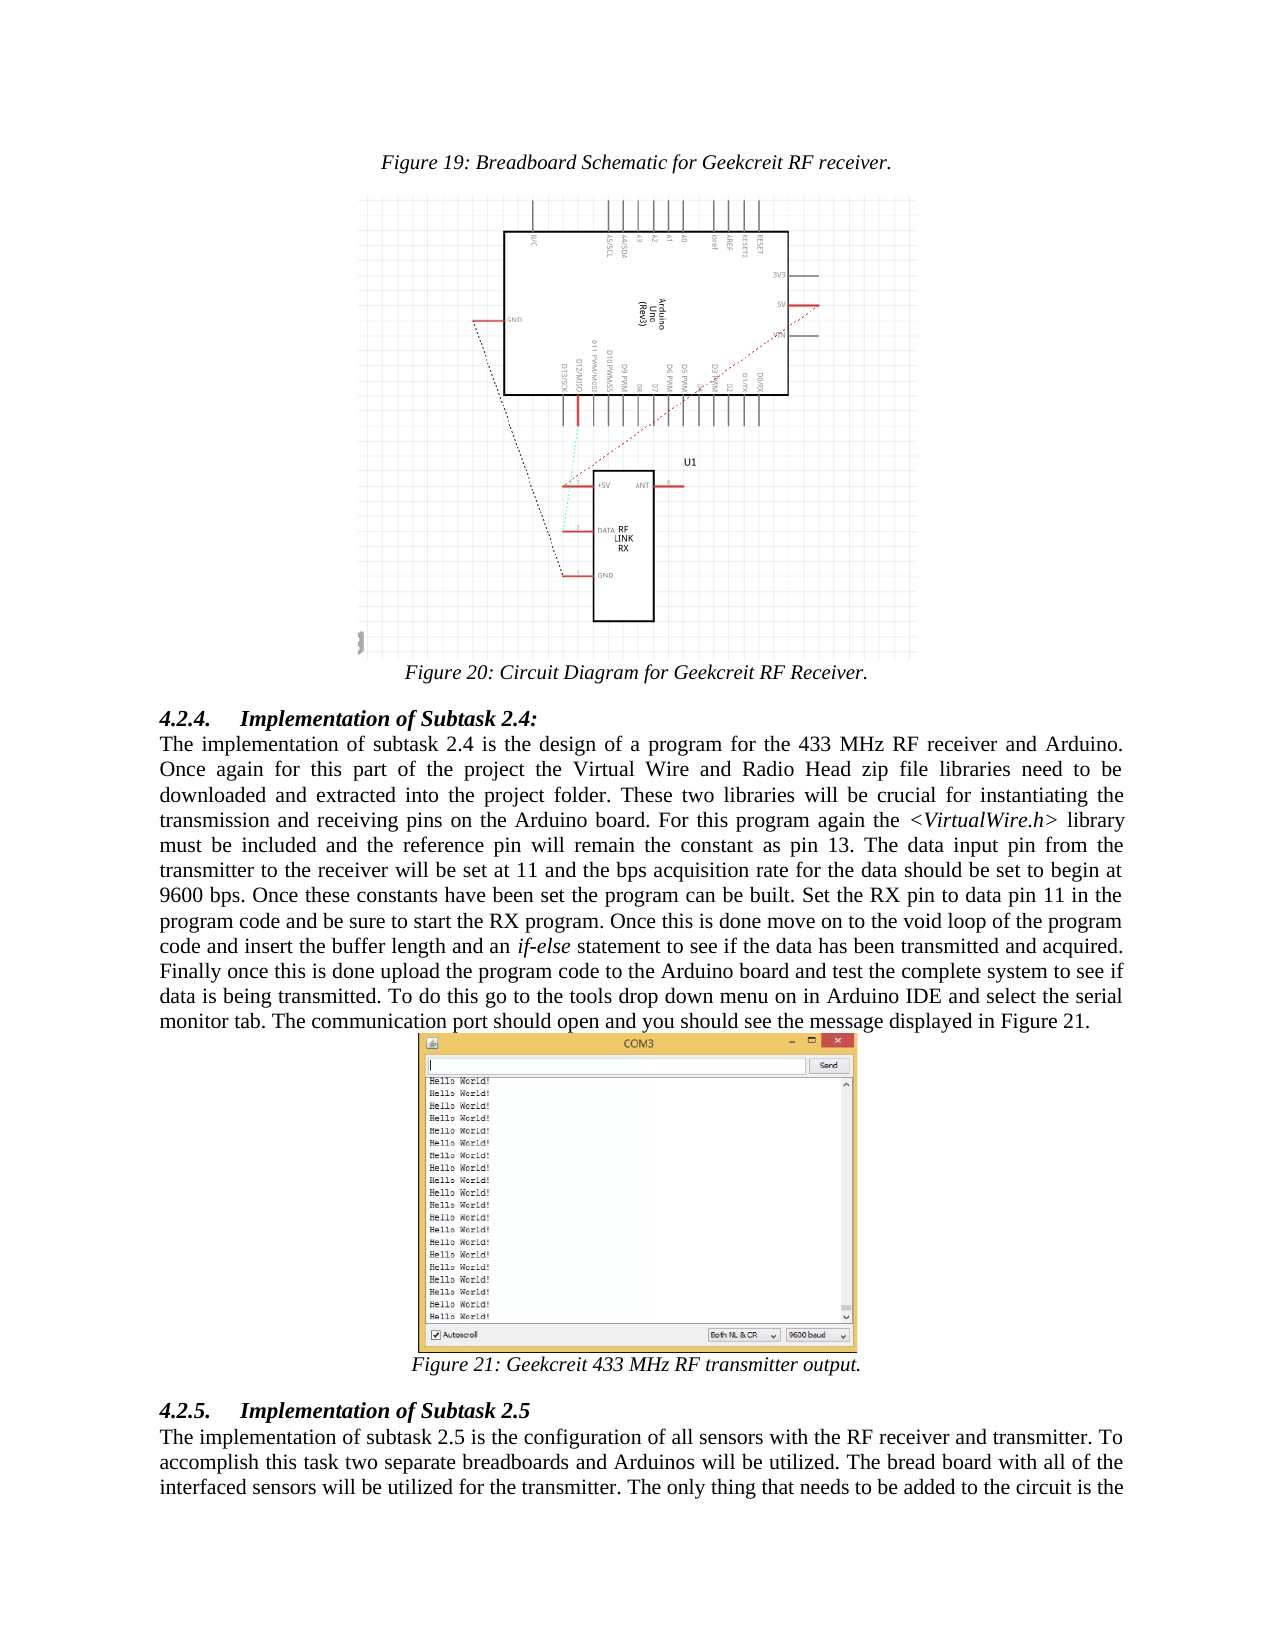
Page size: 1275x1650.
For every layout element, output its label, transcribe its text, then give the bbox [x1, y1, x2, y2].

text Figure 20: Circuit Diagram for Geekcreit RF Receiver. [150, 660, 1125, 684]
picture [418, 1033, 858, 1353]
text Figure 19: Breadboard Schematic for Geekcreit RF receiver. [150, 150, 1125, 174]
list Implementation of Subtask 2.5 [159, 1397, 1125, 1424]
list Implementation of Subtask 2.4: [159, 705, 1125, 731]
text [159, 1424, 1125, 1499]
picture [357, 195, 918, 660]
text Figure 21: Geekcreit 433 MHz RF transmitter output. [150, 1352, 1125, 1376]
text The implementation of subtask 2.4 is the design of a program for the 433 MHz RF receiver and Arduino. Once again for this part of the project the Virtual Wire and Radio Head zip file libraries need to be downloaded and extracted into the project folder. These two libraries will be crucial for instantiating the transmission and receiving pins on the Arduino board. For this program again the <VirtualWire.h> library must be included and the reference pin will remain the constant as pin 13. The data input pin from the transmitter to the receiver will be set at 11 and the bps acquisition rate for the data should be set to begin at 9600 bps. Once these constants have been set the program can be built. Set the RX pin to data pin 11 in the program code and be sure to start the RX program. Once this is done move on to the void loop of the program code and insert the buffer length and an if-else statement to see if the data has been transmitted and acquired. Finally once this is done upload the program code to the Arduino board and test the complete system to see if data is being transmitted. To do this go to the tools drop down menu on in Arduino IDE and select the serial monitor tab. The communication port should open and you should see the message displayed in Figure 21. [159, 731, 1125, 1034]
